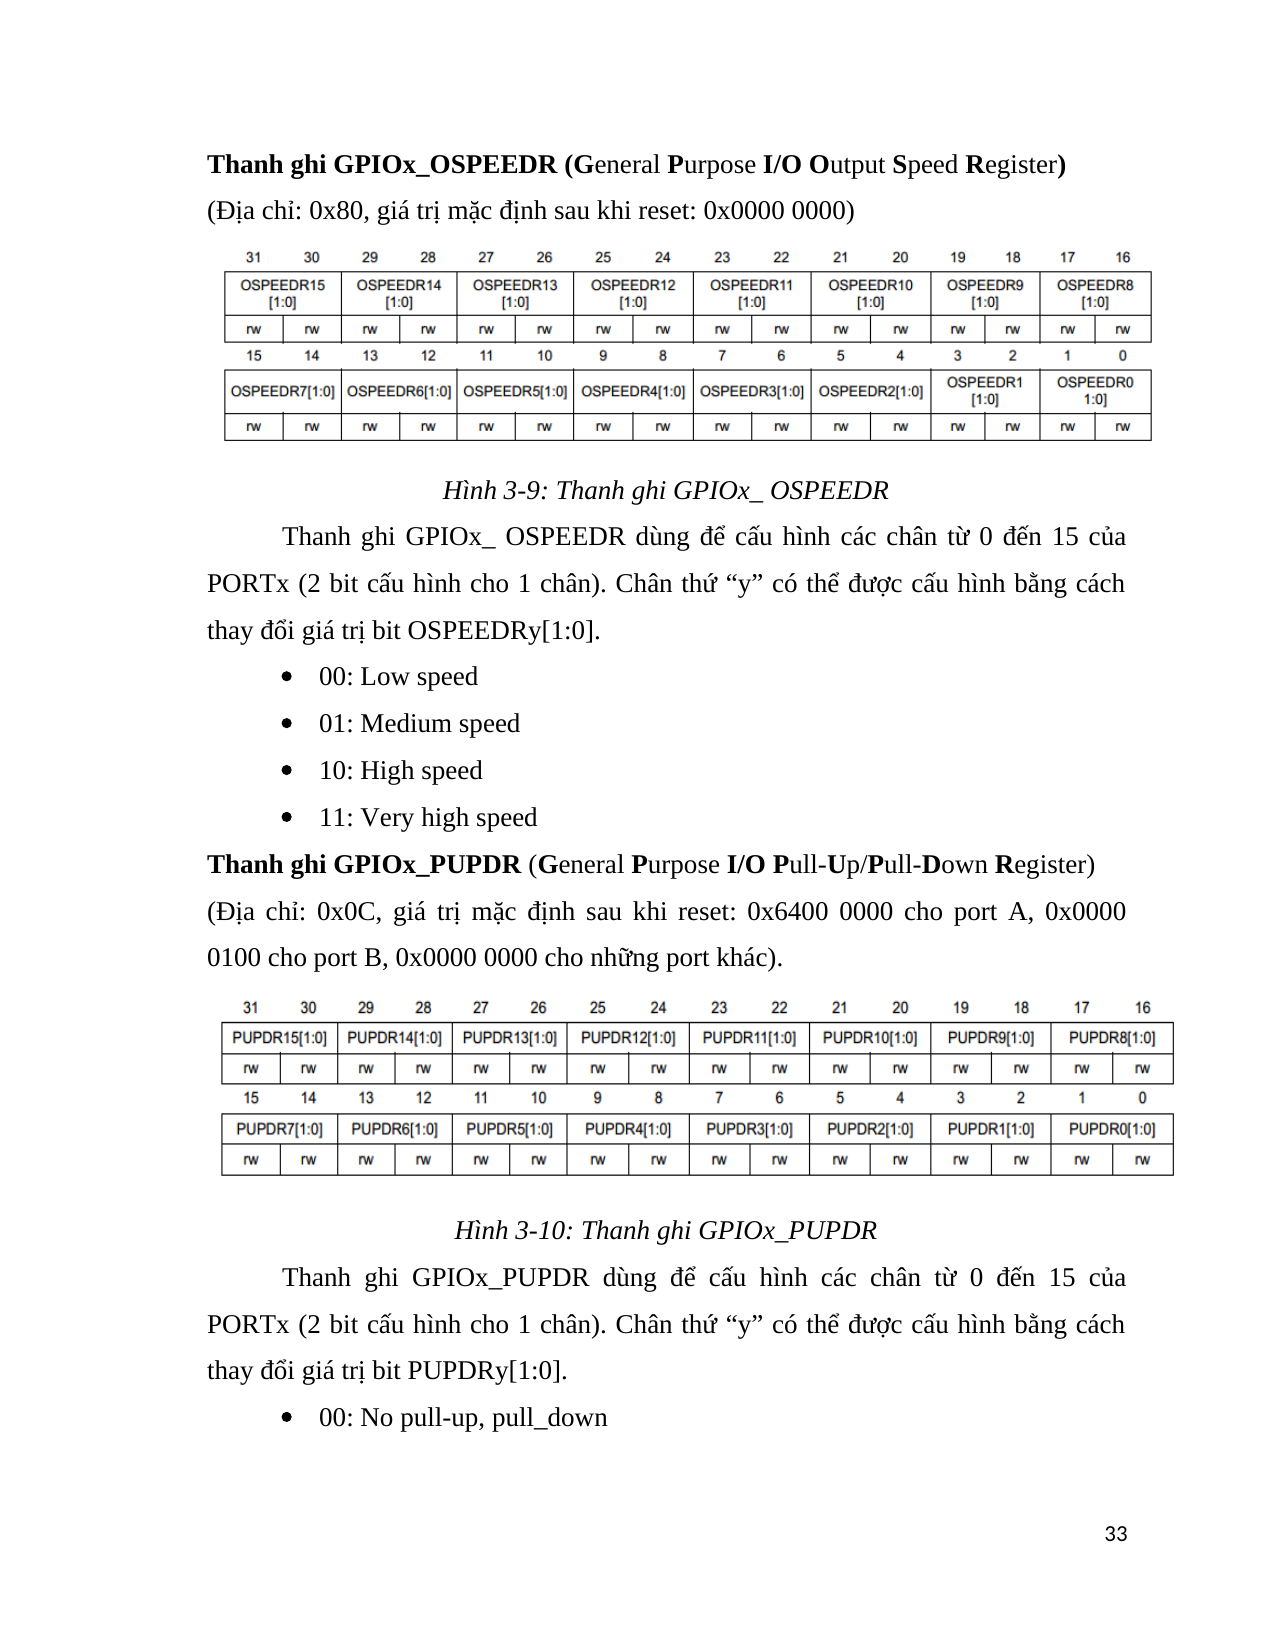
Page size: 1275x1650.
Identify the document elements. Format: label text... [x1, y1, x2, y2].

text Thanh ghi GPIOx_ OSPEEDR dùng để cấu hình các chân từ 0 đến 15 của PORTx (2 bit cấu hình cho 1 chân). Chân thứ “y” có thể được cấu hình bằng cách thay đổi giá trị bit OSPEEDRy[1:0]. [207, 520, 1127, 645]
text (Địa chỉ: 0x0C, giá trị mặc định sau khi reset: 0x6400 0000 cho port A, 0x0000 0100 cho port B, 0x0000 0000 cho những port khác). [207, 894, 1127, 972]
list 10: High speed [282, 754, 1127, 785]
text (Địa chỉ: 0x80, giá trị mặc định sau khi reset: 0x0000 0000) [207, 194, 1127, 226]
text Thanh ghi GPIOx_PUPDR dùng để cấu hình các chân từ 0 đến 15 của PORTx (2 bit cấu hình cho 1 chân). Chân thứ “y” có thể được cấu hình bằng cách thay đổi giá trị bit PUPDRy[1:0]. [207, 1261, 1127, 1386]
picture [206, 987, 1196, 1201]
list 00: No pull-up, pull_down [282, 1401, 1127, 1432]
list 01: Medium speed [282, 707, 1127, 738]
text Thanh ghi GPIOx_OSPEEDR (General Purpose I/O Output Speed Register) [207, 148, 1127, 179]
list 11: Very high speed [282, 801, 1127, 832]
list 00: Low speed [282, 660, 1127, 692]
text Thanh ghi GPIOx_PUPDR (General Purpose I/O Pull-Up/Pull-Down Register) [207, 848, 1127, 879]
picture [206, 241, 1182, 460]
